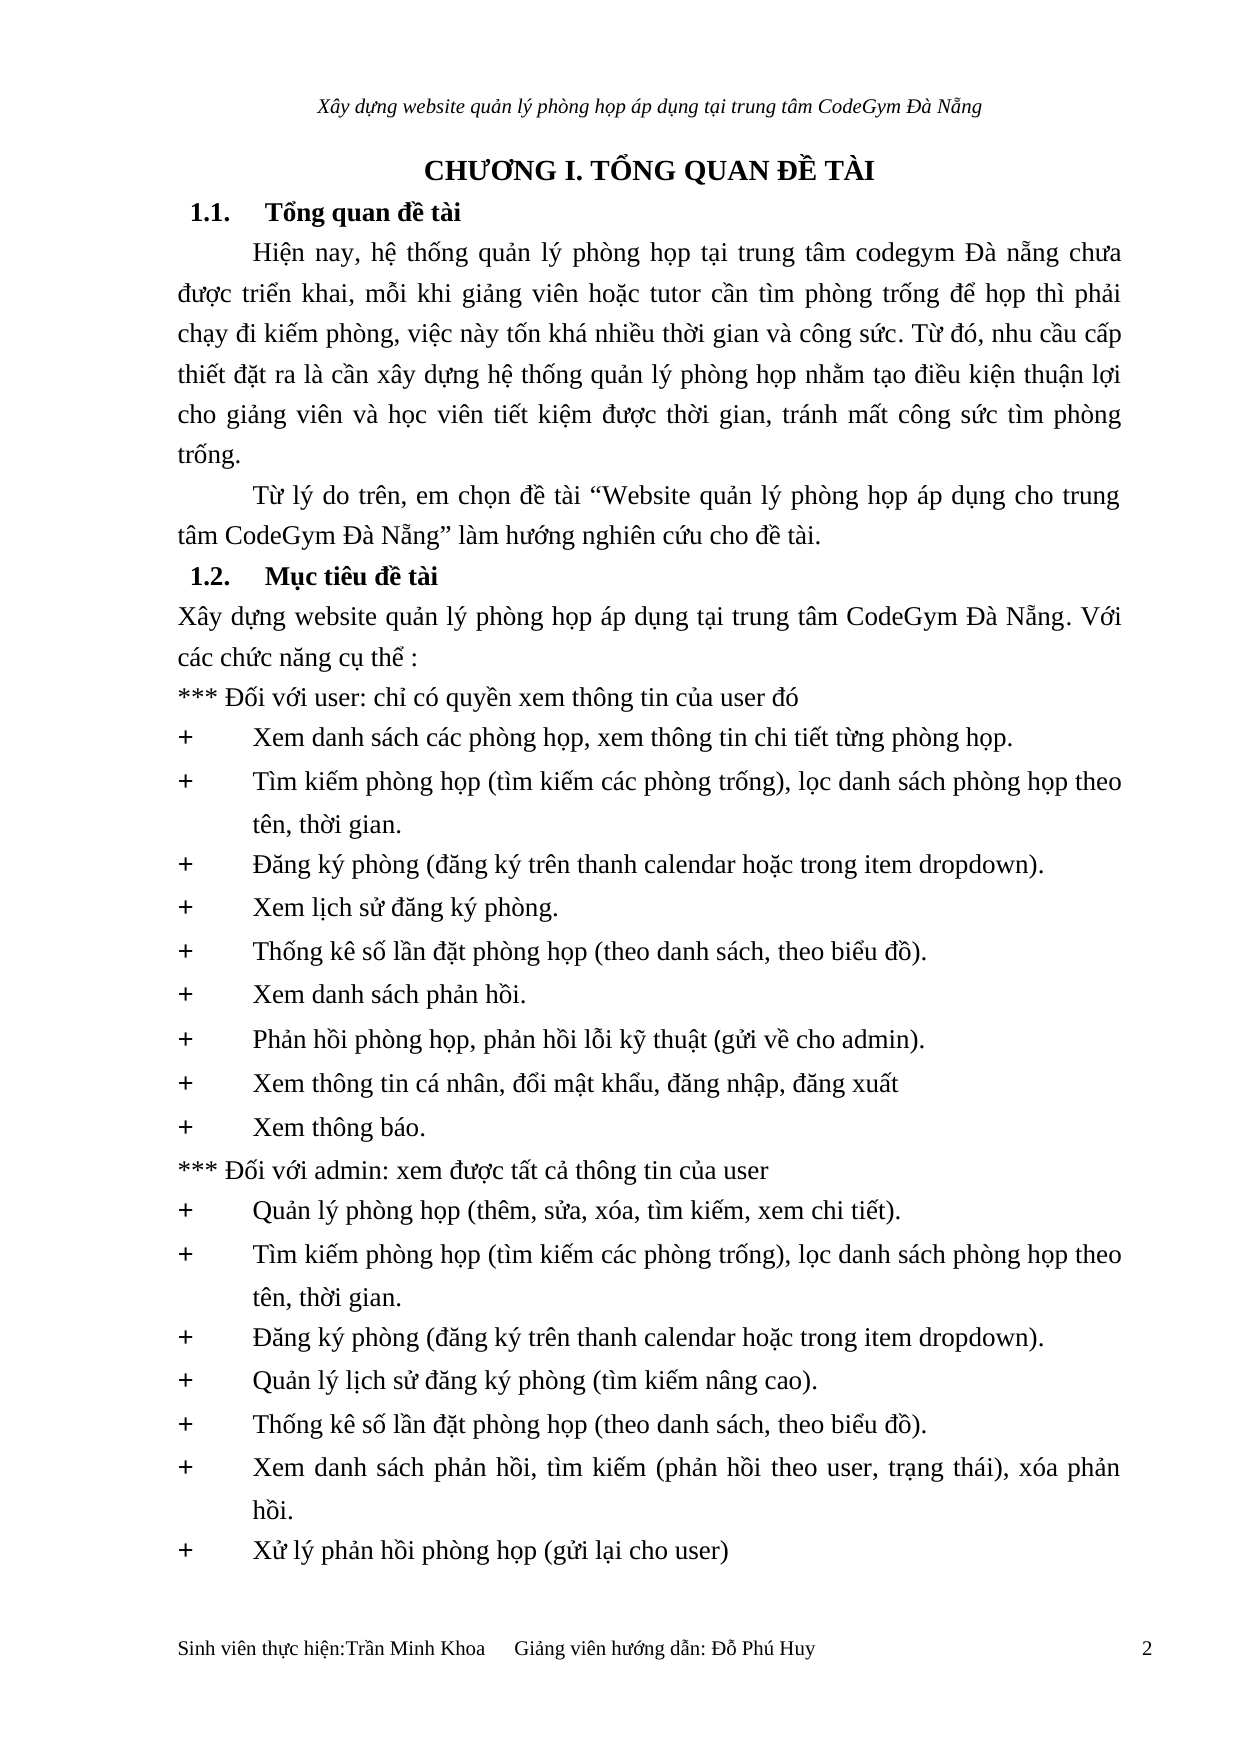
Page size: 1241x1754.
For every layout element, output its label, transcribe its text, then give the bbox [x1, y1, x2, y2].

list Tìm kiếm phòng họp (tìm kiếm các phòng trống), lọc danh sách phòng họp theo tên, thời gian. [177, 765, 1122, 839]
text Mục tiêu đề tài [189, 560, 1122, 591]
list Phản hồi phòng họp, phản hồi lỗi kỹ thuật (gửi về cho admin). [177, 1022, 1122, 1057]
text Tổng quan đề tài [189, 196, 1122, 227]
list Xem thông tin cá nhân, đổi mật khẩu, đăng nhập, đăng xuất [177, 1067, 1122, 1101]
list Xem danh sách phản hồi, tìm kiếm (phản hồi theo user, trạng thái), xóa phản hồi. [177, 1451, 1122, 1525]
text Từ lý do trên, em chọn đề tài “Website quản lý phòng họp áp dụng cho trung tâm CodeGym Đà Nẵng” làm hướng nghiên cứu cho đề tài. [177, 479, 1122, 551]
list Đăng ký phòng (đăng ký trên thanh calendar hoặc trong item dropdown). [177, 1321, 1122, 1354]
text CHƯƠNG I. TỔNG QUAN ĐỀ TÀI [177, 153, 1122, 186]
list Tìm kiếm phòng họp (tìm kiếm các phòng trống), lọc danh sách phòng họp theo tên, thời gian. [177, 1238, 1122, 1312]
list Xử lý phản hồi phòng họp (gửi lại cho user) [177, 1534, 1122, 1568]
list Xem danh sách các phòng họp, xem thông tin chi tiết từng phòng họp. [177, 722, 1122, 755]
list Xem lịch sử đăng ký phòng. [177, 892, 1122, 925]
list Thống kê số lần đặt phòng họp (theo danh sách, theo biểu đồ). [177, 1408, 1122, 1441]
list Xem danh sách phản hồi. [177, 978, 1122, 1012]
list *** Đối với admin: xem được tất cả thông tin của user [177, 1154, 1122, 1185]
text Hiện nay, hệ thống quản lý phòng họp tại trung tâm codegym Đà nẵng chưa được triển khai, mỗi khi giảng viên hoặc tutor cần tìm phòng trống để họp thì phải chạy đi kiếm phòng, việc này tốn khá nhiều thời gian và công sức. Từ đó, nhu cầu cấp thiết đặt ra là cần xây dựng hệ thống quản lý phòng họp nhằm tạo điều kiện thuận lợi cho giảng viên và học viên tiết kiệm được thời gian, tránh mất công sức tìm phòng trống. [177, 237, 1122, 470]
text Xây dựng website quản lý phòng họp áp dụng tại trung tâm CodeGym Đà Nẵng. Với các chức năng cụ thể : [177, 600, 1122, 672]
list Quản lý lịch sử đăng ký phòng (tìm kiếm nâng cao). [177, 1364, 1122, 1398]
list Đăng ký phòng (đăng ký trên thanh calendar hoặc trong item dropdown). [177, 848, 1122, 882]
list Xem thông báo. [177, 1111, 1122, 1144]
list *** Đối với user: chỉ có quyền xem thông tin của user đó [177, 681, 1122, 712]
list Quản lý phòng họp (thêm, sửa, xóa, tìm kiếm, xem chi tiết). [177, 1194, 1122, 1228]
list Thống kê số lần đặt phòng họp (theo danh sách, theo biểu đồ). [177, 935, 1122, 968]
